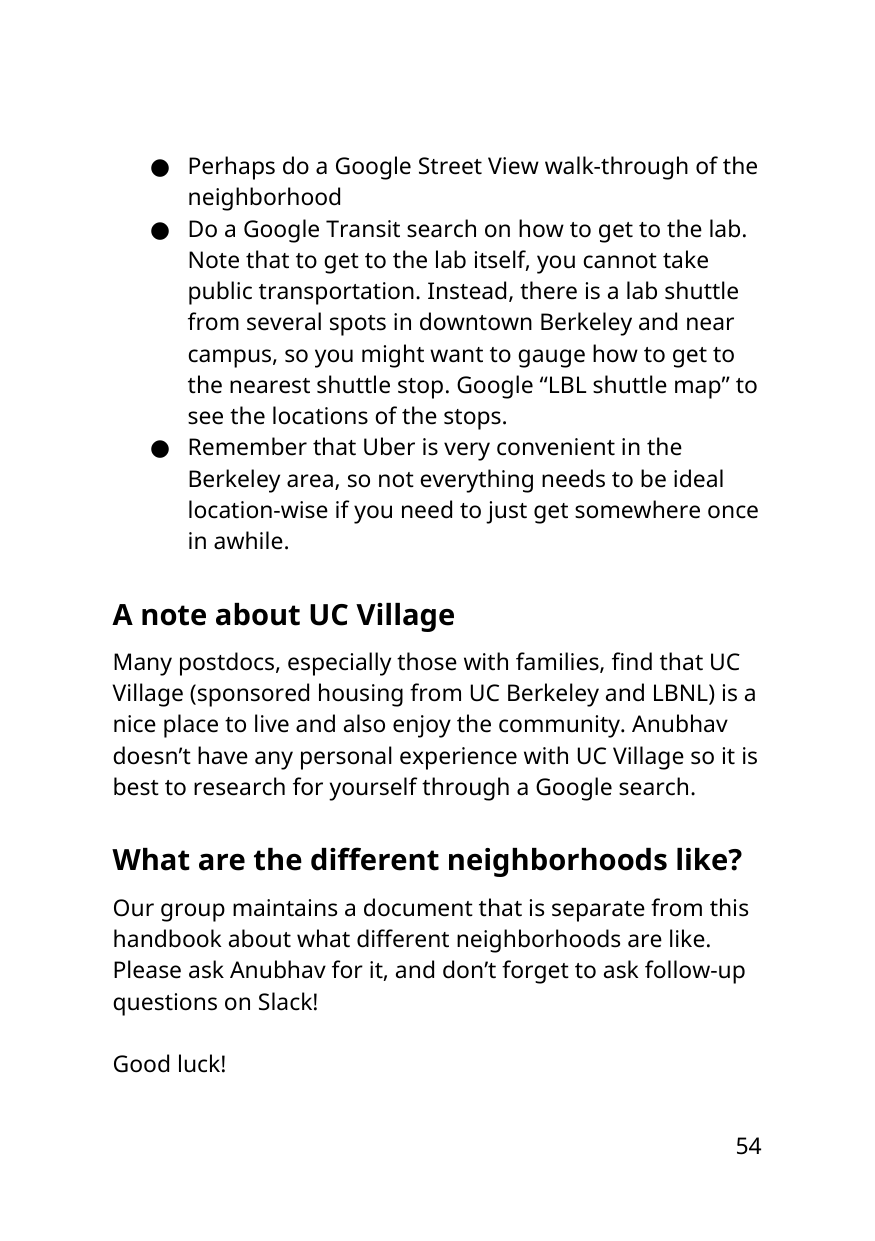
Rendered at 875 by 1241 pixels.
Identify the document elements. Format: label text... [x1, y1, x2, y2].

list Remember that Uber is very convenient in the Berkeley area, so not everything needs to be ideal location-wise if you need to just get somewhere once in awhile. [150, 431, 762, 556]
text Many postdocs, especially those with families, find that UC Village (sponsored housing from UC Berkeley and LBNL) is a nice place to live and also enjoy the community. Anubhav doesn’t have any personal experience with UC Village so it is best to research for yourself through a Google search. [112, 646, 762, 802]
text Our group maintains a document that is separate from this handbook about what different neighborhoods are like. Please ask Anubhav for it, and don’t forget to ask follow-up questions on Slack! Good luck! [112, 892, 762, 1079]
subtitle What are the different neighborhoods like? [112, 840, 762, 879]
list Perhaps do a Google Street View walk-through of the neighborhood [150, 150, 762, 212]
subtitle A note about UC Village [112, 594, 762, 633]
list Do a Google Transit search on how to get to the lab. Note that to get to the lab itself, you cannot take public transportation. Instead, there is a lab shuttle from several spots in downtown Berkeley and near campus, so you might want to gauge how to get to the nearest shuttle stop. Google “LBL shuttle map” to see the locations of the stops. [150, 212, 762, 431]
